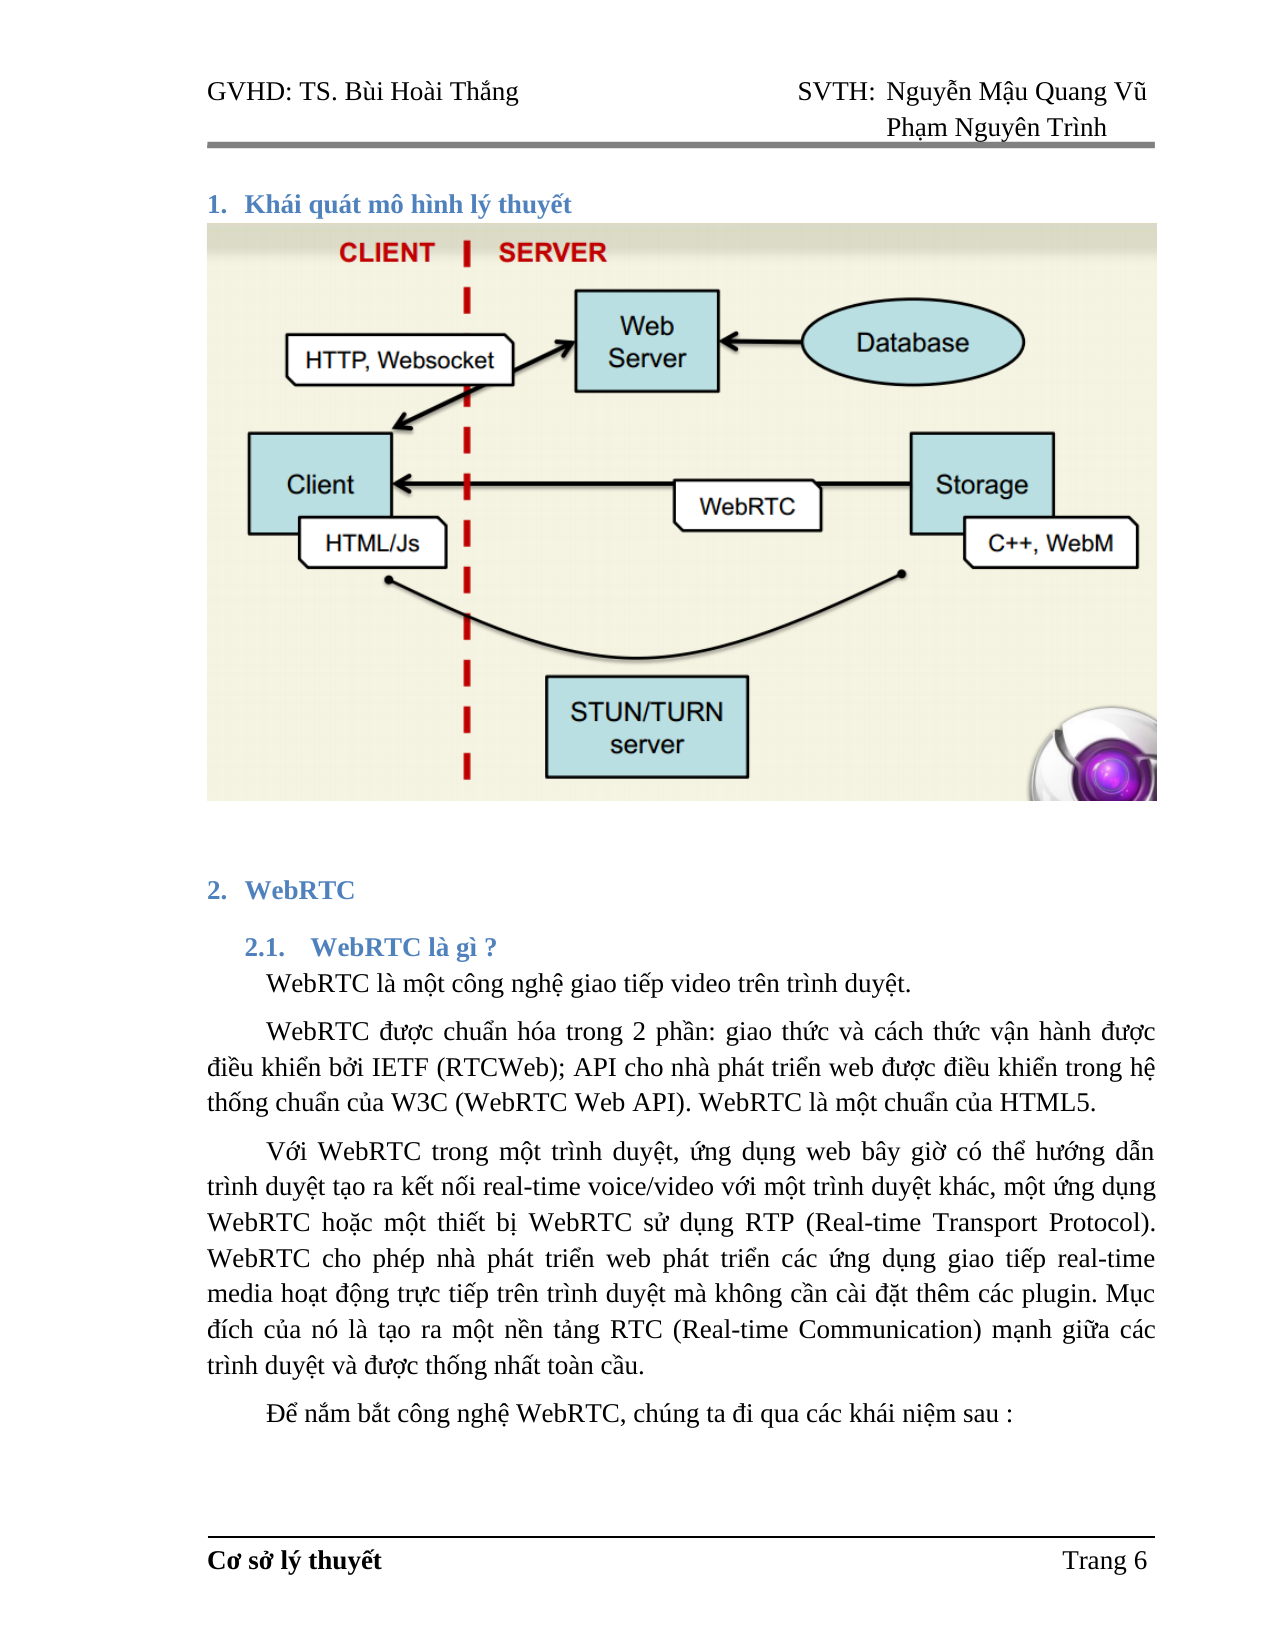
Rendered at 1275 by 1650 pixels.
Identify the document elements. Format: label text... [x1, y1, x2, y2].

text Với WebRTC trong một trình duyệt, ứng dụng web bây giờ có thể hướng dẫn trình duyệt tạo ra kết nối real-time voice/video với một trình duyệt khác, một ứng dụng WebRTC hoặc một thiết bị WebRTC sử dụng RTP (Real-time Transport Protocol). WebRTC cho phép nhà phát triển web phát triển các ứng dụng giao tiếp real-time media hoạt động trực tiếp trên trình duyệt mà không cần cài đặt thêm các plugin. Mục đích của nó là tạo ra một nền tảng RTC (Real-time Communication) mạnh giữa các trình duyệt và được thống nhất toàn cầu. [207, 1135, 1157, 1380]
picture [206, 223, 1157, 801]
text WebRTC là một công nghệ giao tiếp video trên trình duyệt. [207, 967, 1157, 998]
text WebRTC được chuẩn hóa trong 2 phần: giao thức và cách thức vận hành được điều khiển bởi IETF (RTCWeb); API cho nhà phát triển web được điều khiển trong hệ thống chuẩn của W3C (WebRTC Web API). WebRTC là một chuẩn của HTML5. [207, 1015, 1157, 1118]
list WebRTC [207, 874, 1157, 906]
list Khái quát mô hình lý thuyết [207, 188, 1157, 219]
text WebRTC là gì ? [244, 931, 1157, 962]
text Để nắm bắt công nghệ WebRTC, chúng ta đi qua các khái niệm sau : [207, 1397, 1157, 1428]
